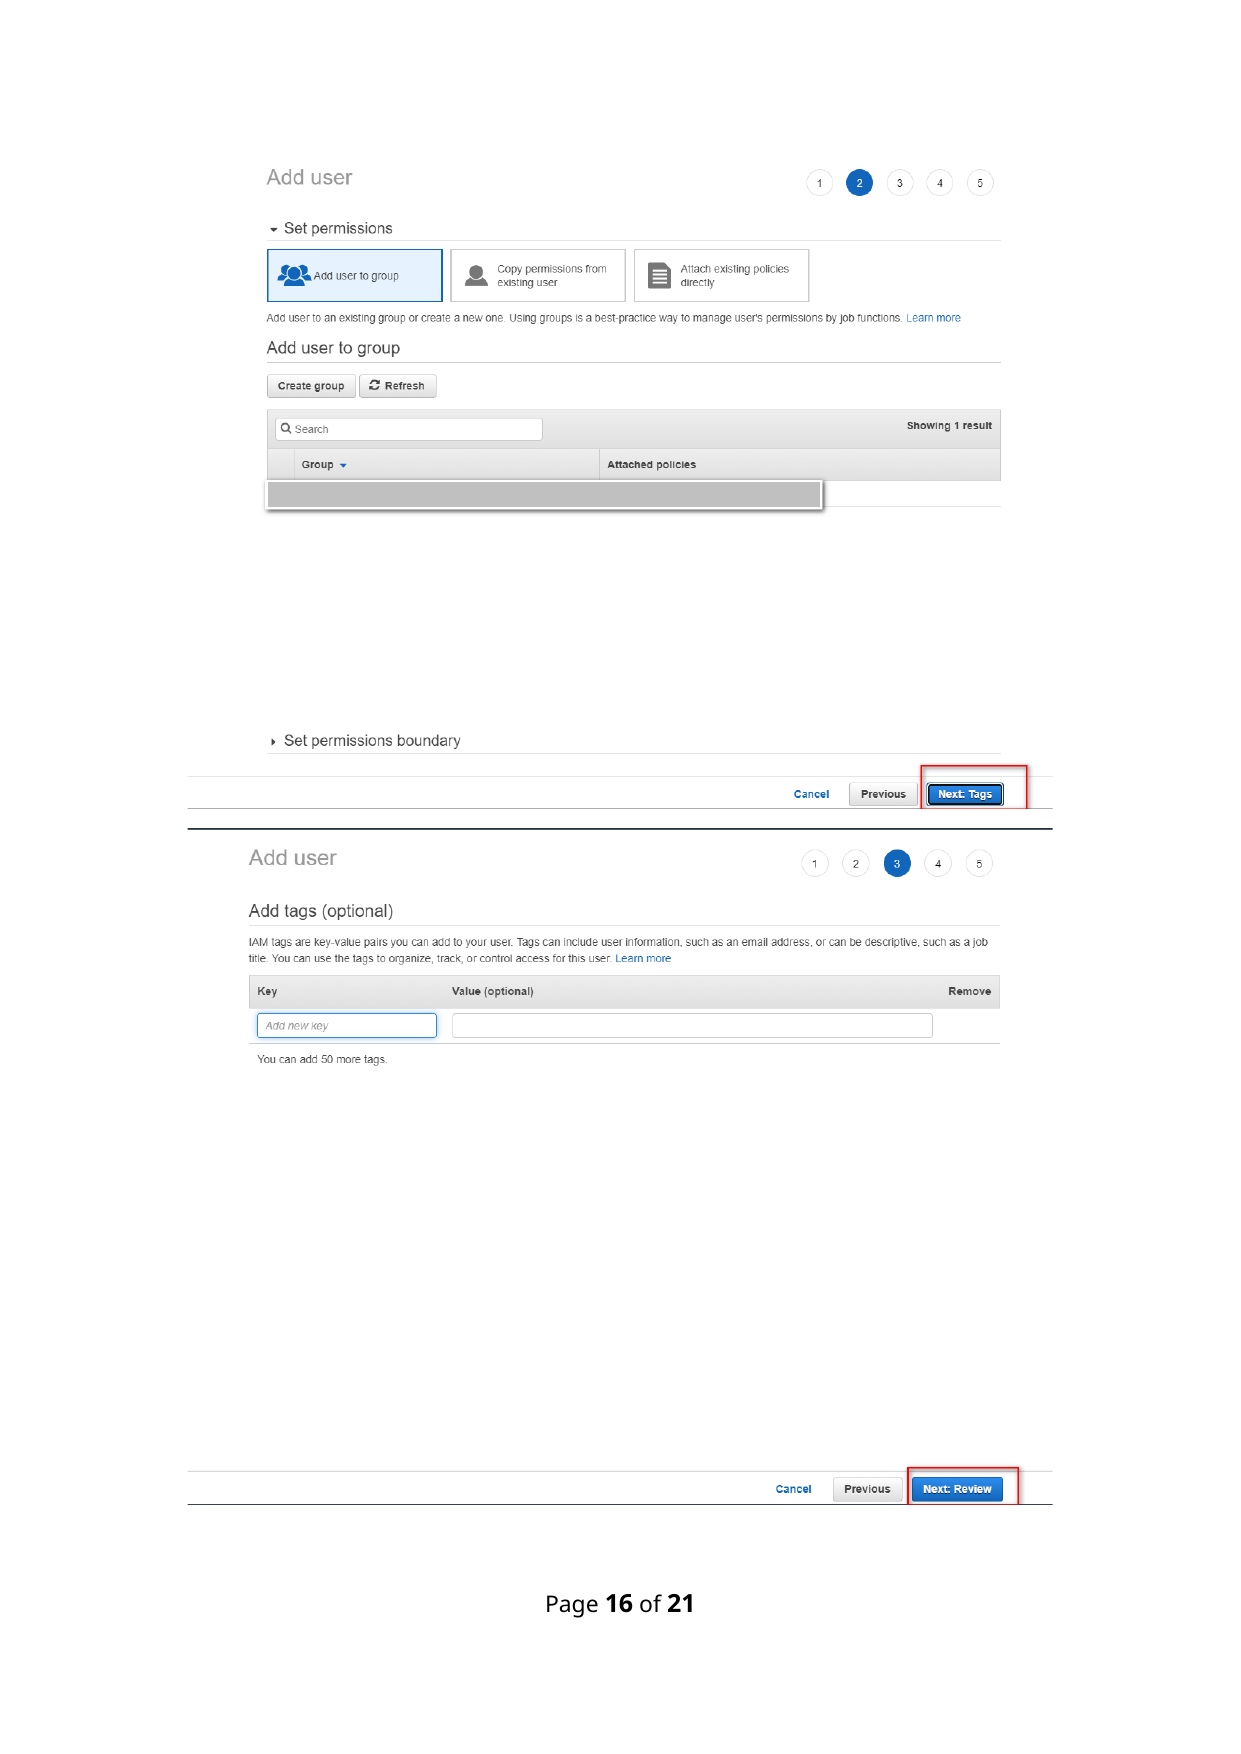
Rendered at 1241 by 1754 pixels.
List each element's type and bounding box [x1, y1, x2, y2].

picture [187, 150, 1053, 809]
picture [187, 828, 1053, 1505]
